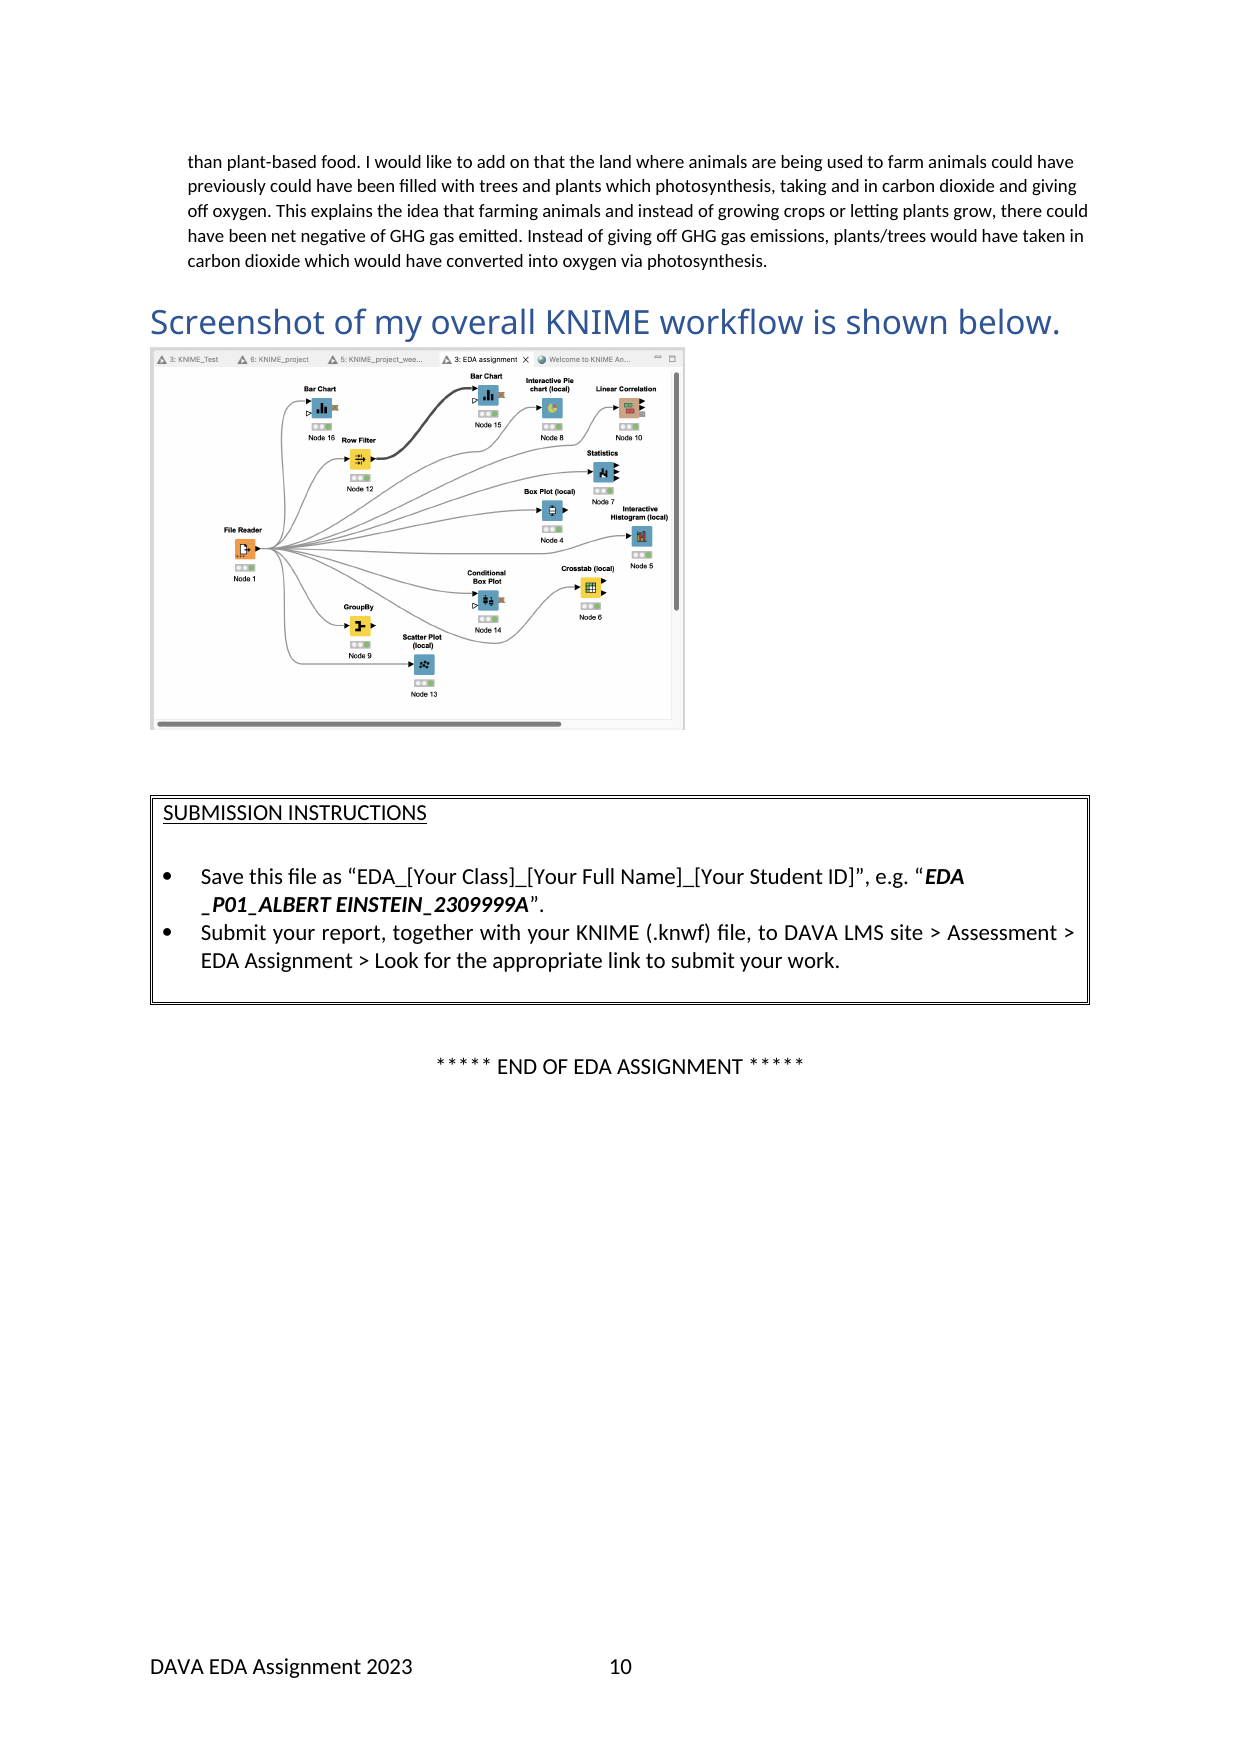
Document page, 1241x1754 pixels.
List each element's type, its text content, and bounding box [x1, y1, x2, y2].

text ***** END OF EDA ASSIGNMENT ***** [150, 1052, 1090, 1080]
subtitle Screenshot of my overall KNIME workflow is shown below. [150, 298, 1090, 344]
table_header SUBMISSION INSTRUCTIONS Save this file as “EDA_[Your Class]_[Your Full Name]_[Your Student ID]”, e.g. “EDA _P01_ALBERT EINSTEIN_2309999A”. Submit your report, together with your KNIME (.knwf) file, to DAVA LMS site > Assessment > EDA Assignment > Look for the appropriate link to submit your work. [153, 799, 1087, 1002]
picture [150, 347, 685, 730]
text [187, 150, 1090, 272]
